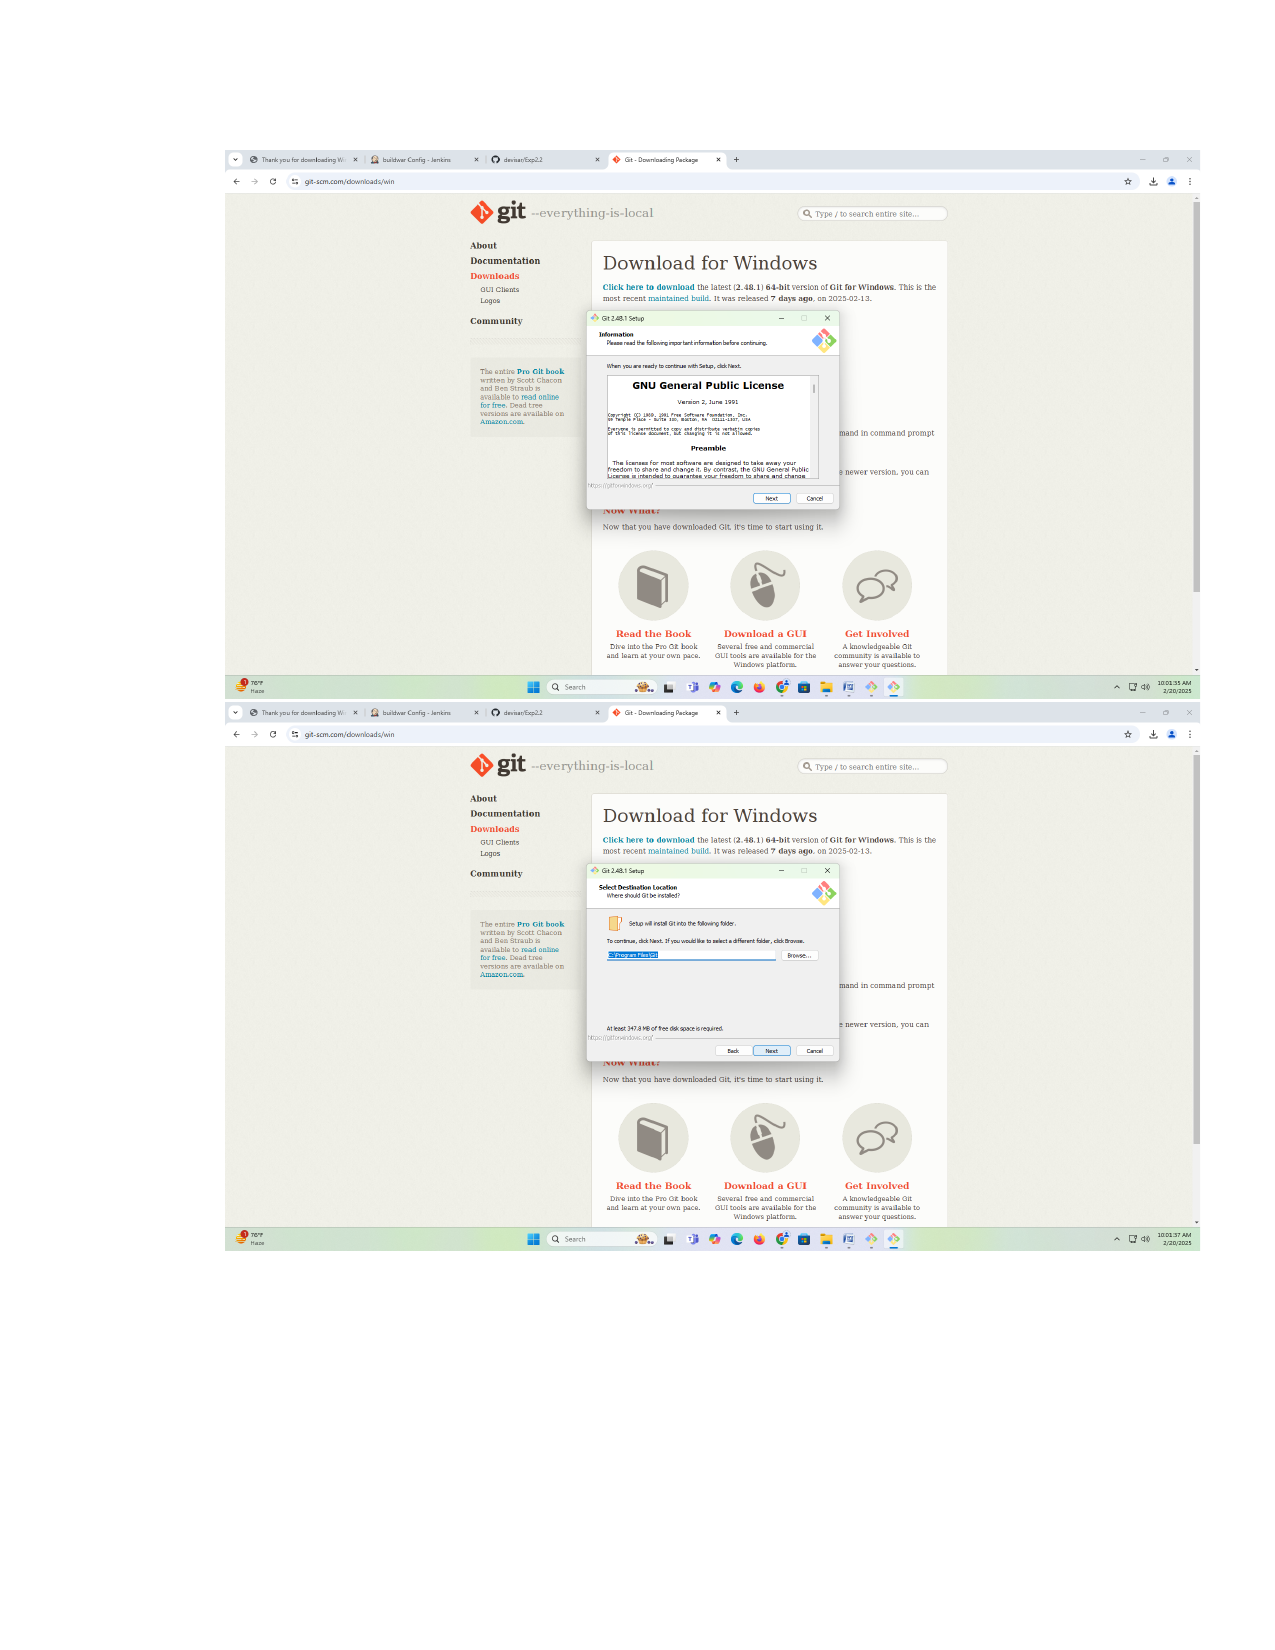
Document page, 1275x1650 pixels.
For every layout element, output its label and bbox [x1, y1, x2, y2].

picture [225, 150, 1200, 699]
picture [225, 702, 1200, 1251]
